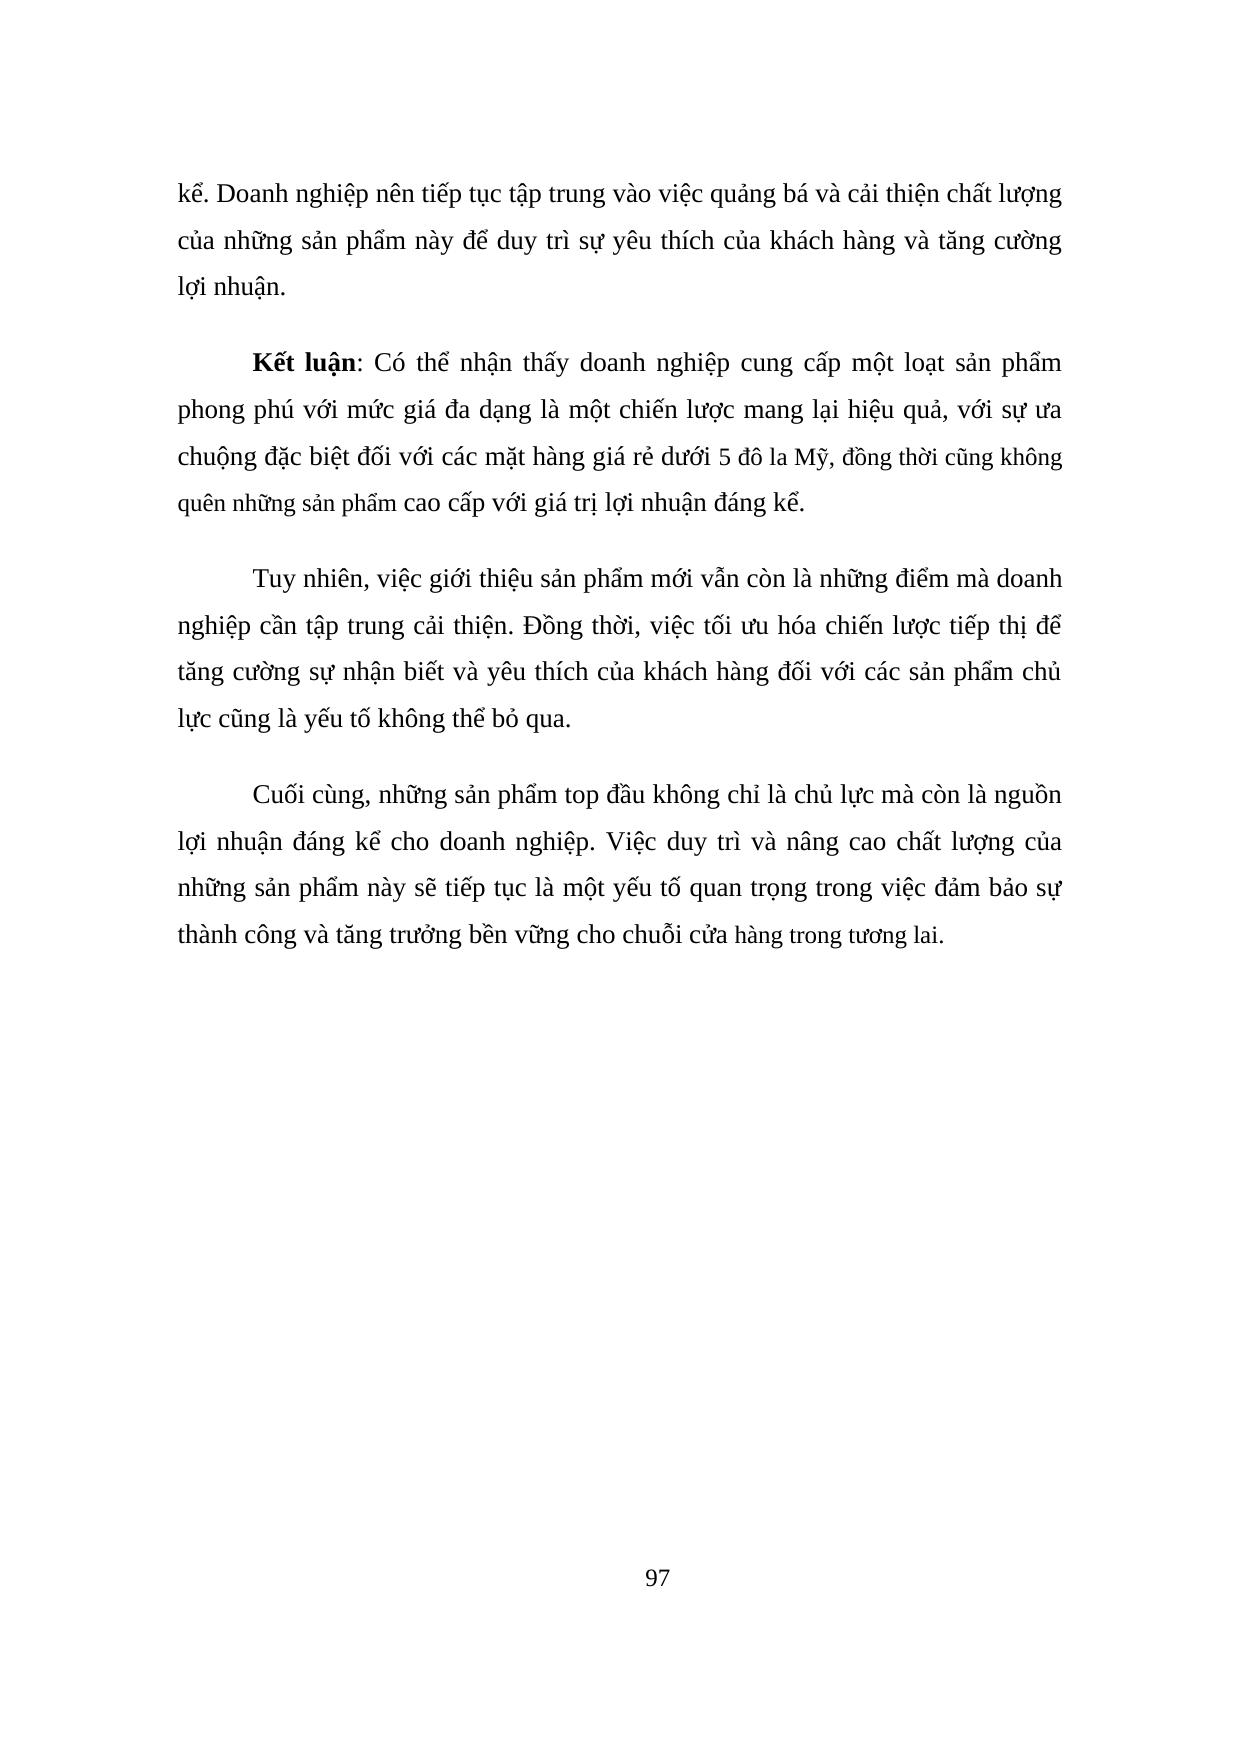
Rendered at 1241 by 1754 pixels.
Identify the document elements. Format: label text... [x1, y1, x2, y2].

text Kết luận: Có thể nhận thấy doanh nghiệp cung cấp một loạt sản phẩm phong phú với mức giá đa dạng là một chiến lược mang lại hiệu quả, với sự ưa chuộng đặc biệt đối với các mặt hàng giá rẻ dưới 5 đô la Mỹ, đồng thời cũng không quên những sản phẩm cao cấp với giá trị lợi nhuận đáng kể. [177, 346, 1063, 517]
text Cuối cùng, những sản phẩm top đầu không chỉ là chủ lực mà còn là nguồn lợi nhuận đáng kể cho doanh nghiệp. Việc duy trì và nâng cao chất lượng của những sản phẩm này sẽ tiếp tục là một yếu tố quan trọng trong việc đảm bảo sự thành công và tăng trưởng bền vững cho chuỗi cửa hàng trong tương lai. [177, 778, 1063, 949]
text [177, 177, 1063, 302]
text Tuy nhiên, việc giới thiệu sản phẩm mới vẫn còn là những điểm mà doanh nghiệp cần tập trung cải thiện. Đồng thời, việc tối ưu hóa chiến lược tiếp thị để tăng cường sự nhận biết và yêu thích của khách hàng đối với các sản phẩm chủ lực cũng là yếu tố không thể bỏ qua. [177, 562, 1063, 733]
